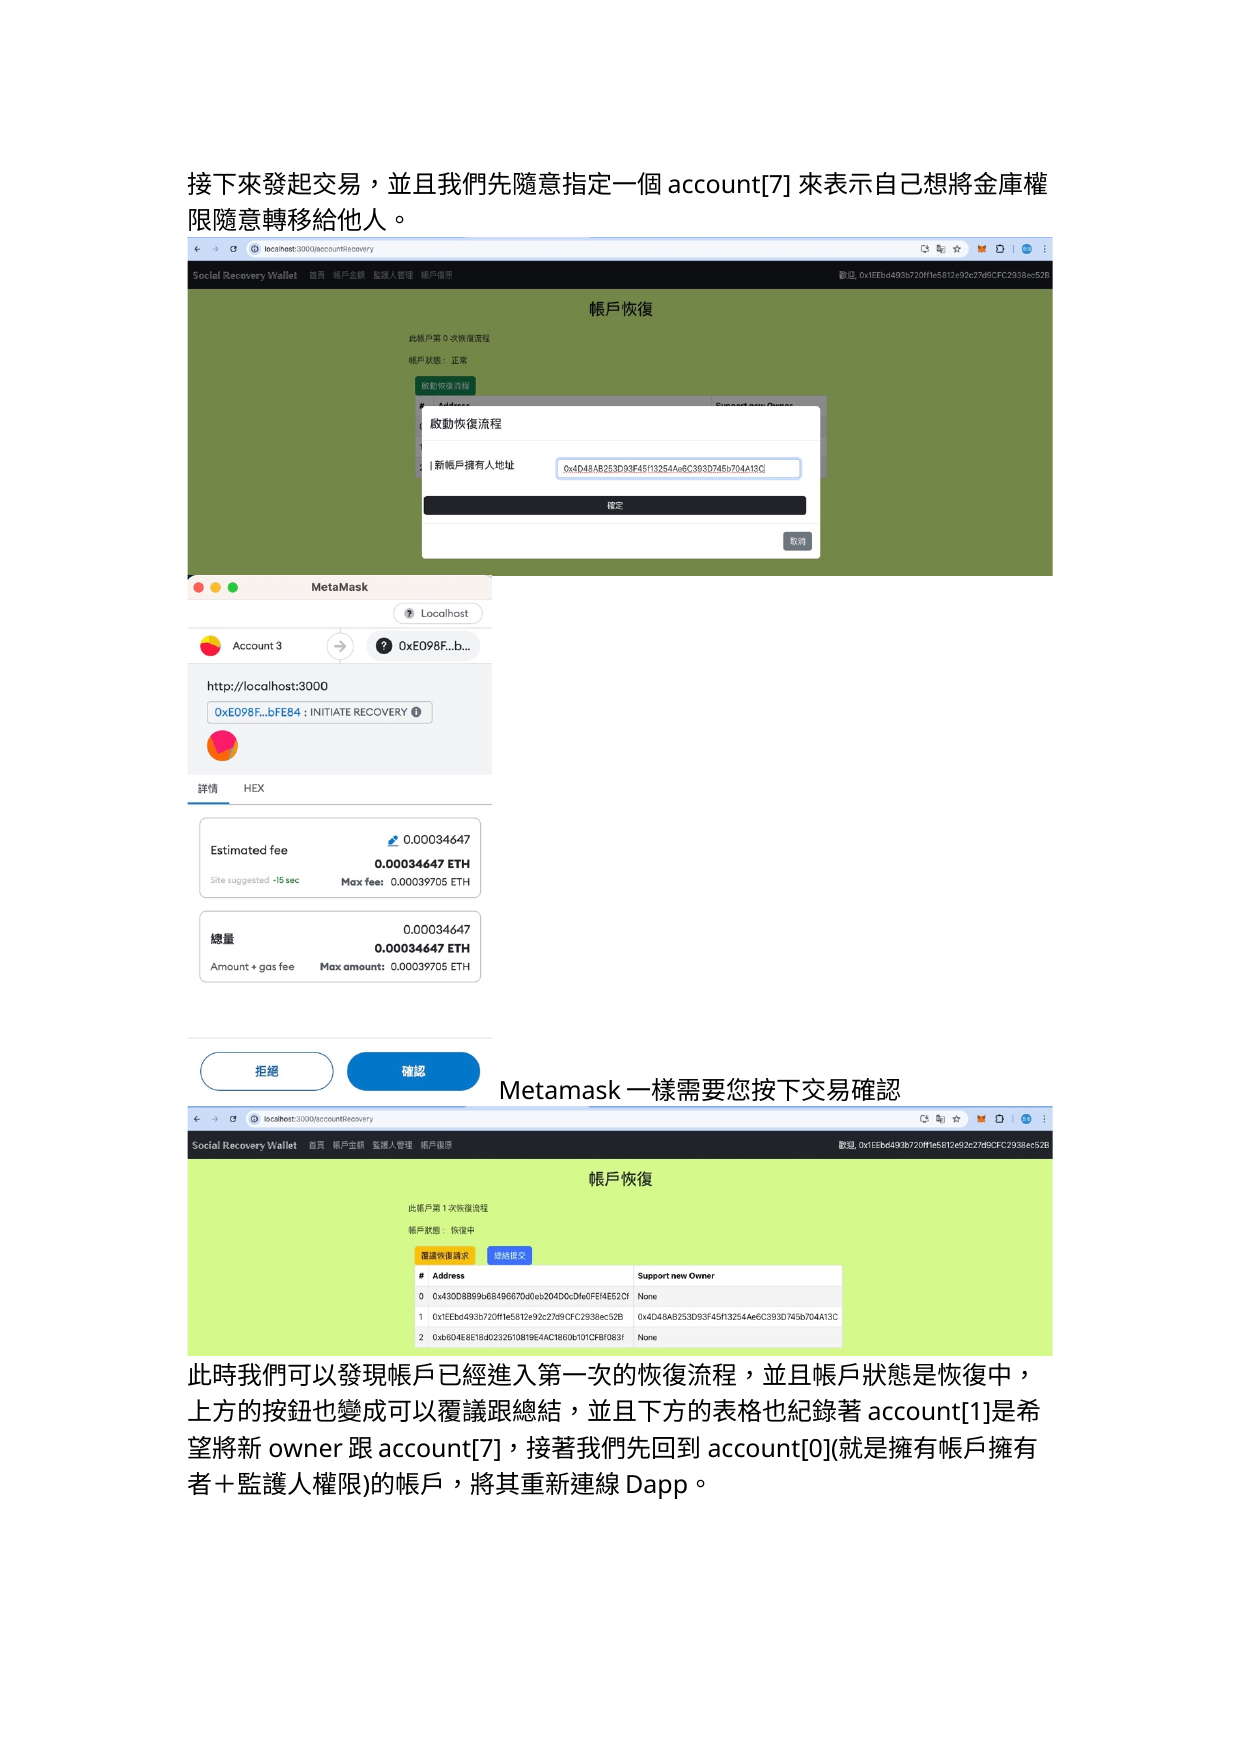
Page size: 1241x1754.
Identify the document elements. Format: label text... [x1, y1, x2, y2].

text Metamask一樣需要您按下交易確認 [187, 576, 1053, 1106]
picture [187, 1106, 1053, 1356]
text 此時我們可以發現帳戶已經進入第一次的恢復流程，並且帳戶狀態是恢復中，上方的按鈕也變成可以覆議跟總結，並且下方的表格也紀錄著account[1]是希望將新 owner跟account[7]，接著我們先回到 account[0](就是擁有帳戶擁有者＋監護人權限)的帳戶，將其重新連線Dapp。 [187, 1356, 1053, 1501]
picture [187, 237, 1053, 1100]
text 接下來發起交易，並且我們先隨意指定一個account[7] 來表示自己想將金庫權限隨意轉移給他人。 [187, 164, 1053, 237]
